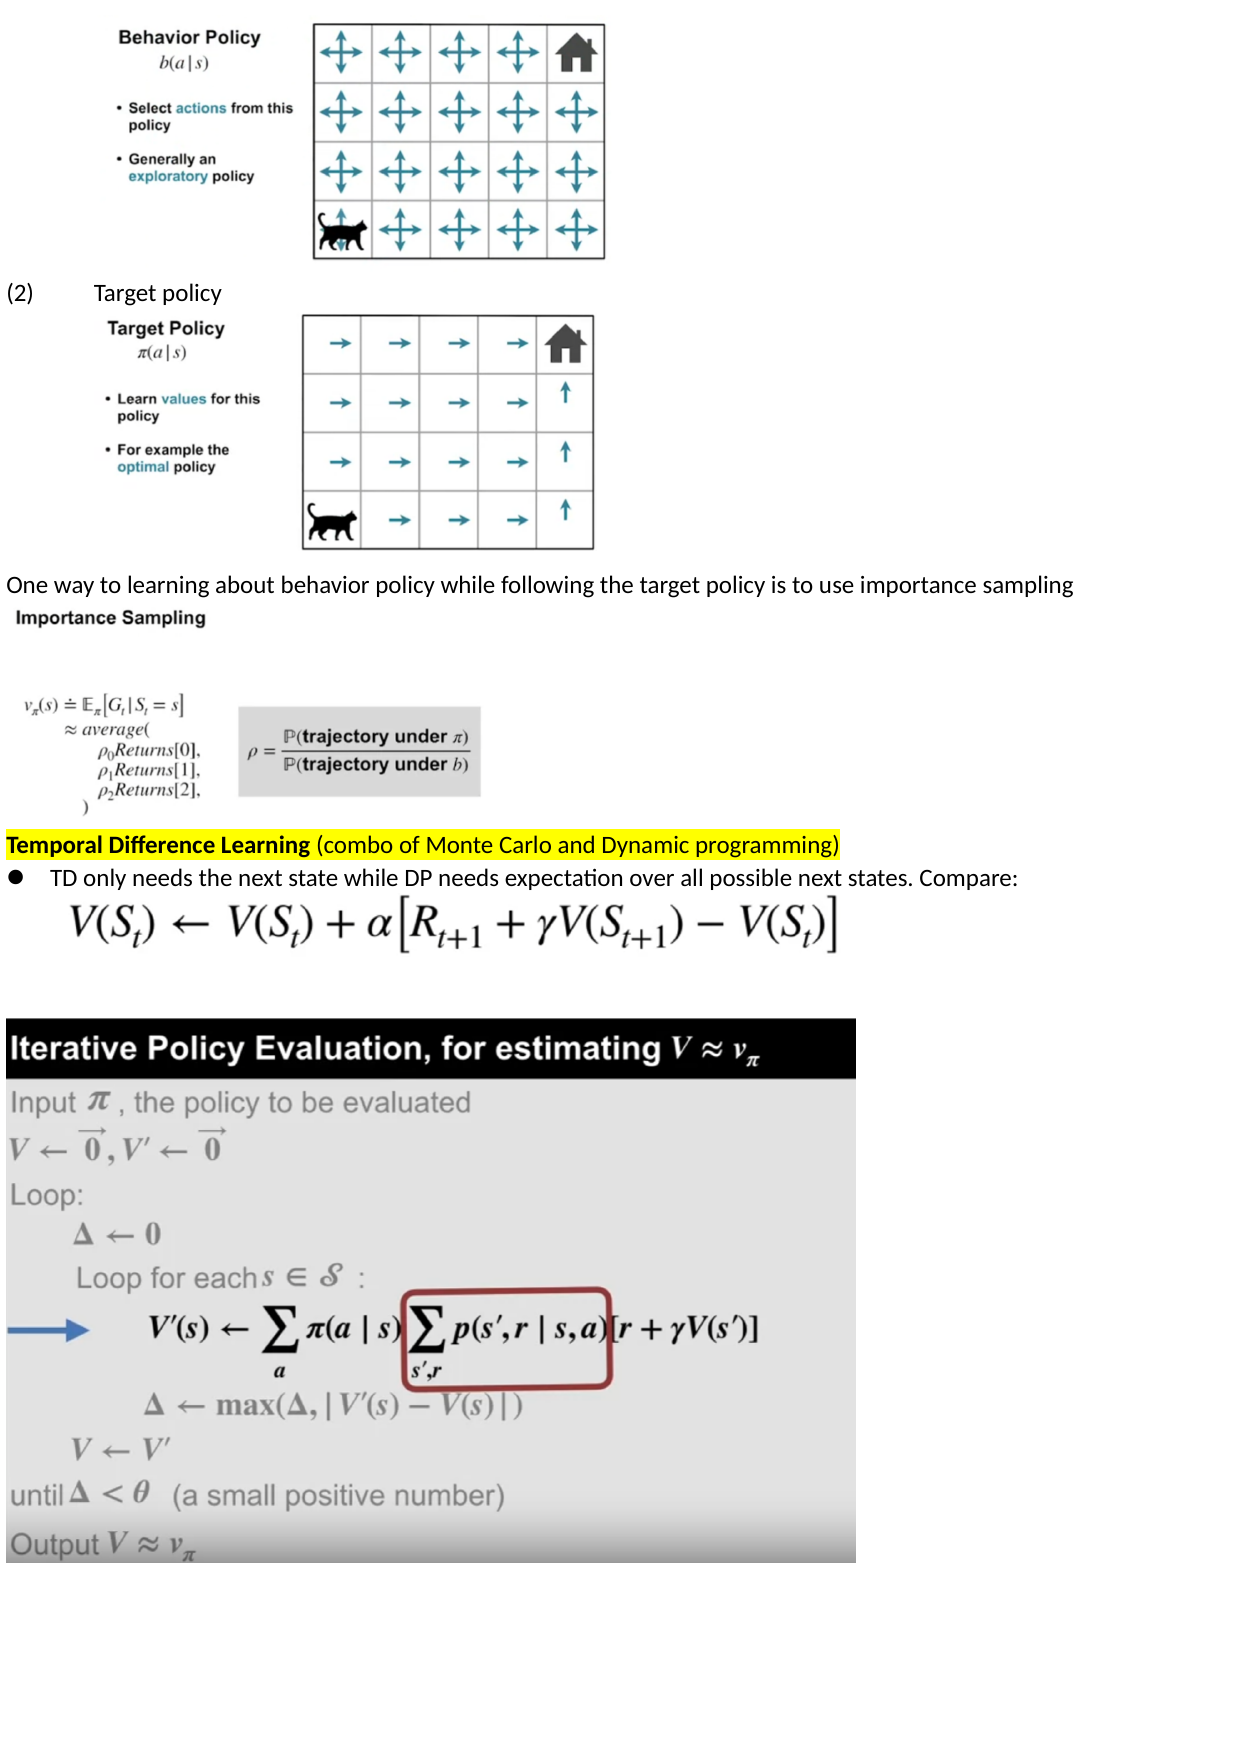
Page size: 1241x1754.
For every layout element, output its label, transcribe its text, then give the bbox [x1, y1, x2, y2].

picture [6, 893, 856, 1563]
list One way to learning about behavior policy while following the target policy is to use importance sampling [6, 568, 1234, 601]
list Temporal Difference Learning (combo of Monte Carlo and Dynamic programming) [6, 828, 1234, 861]
picture [93, 15, 617, 272]
list TD only needs the next state while DP needs expectation over all possible next states. Compare: [6, 861, 1234, 893]
picture [93, 308, 598, 551]
list Target policy [6, 276, 1234, 308]
picture [6, 600, 493, 825]
